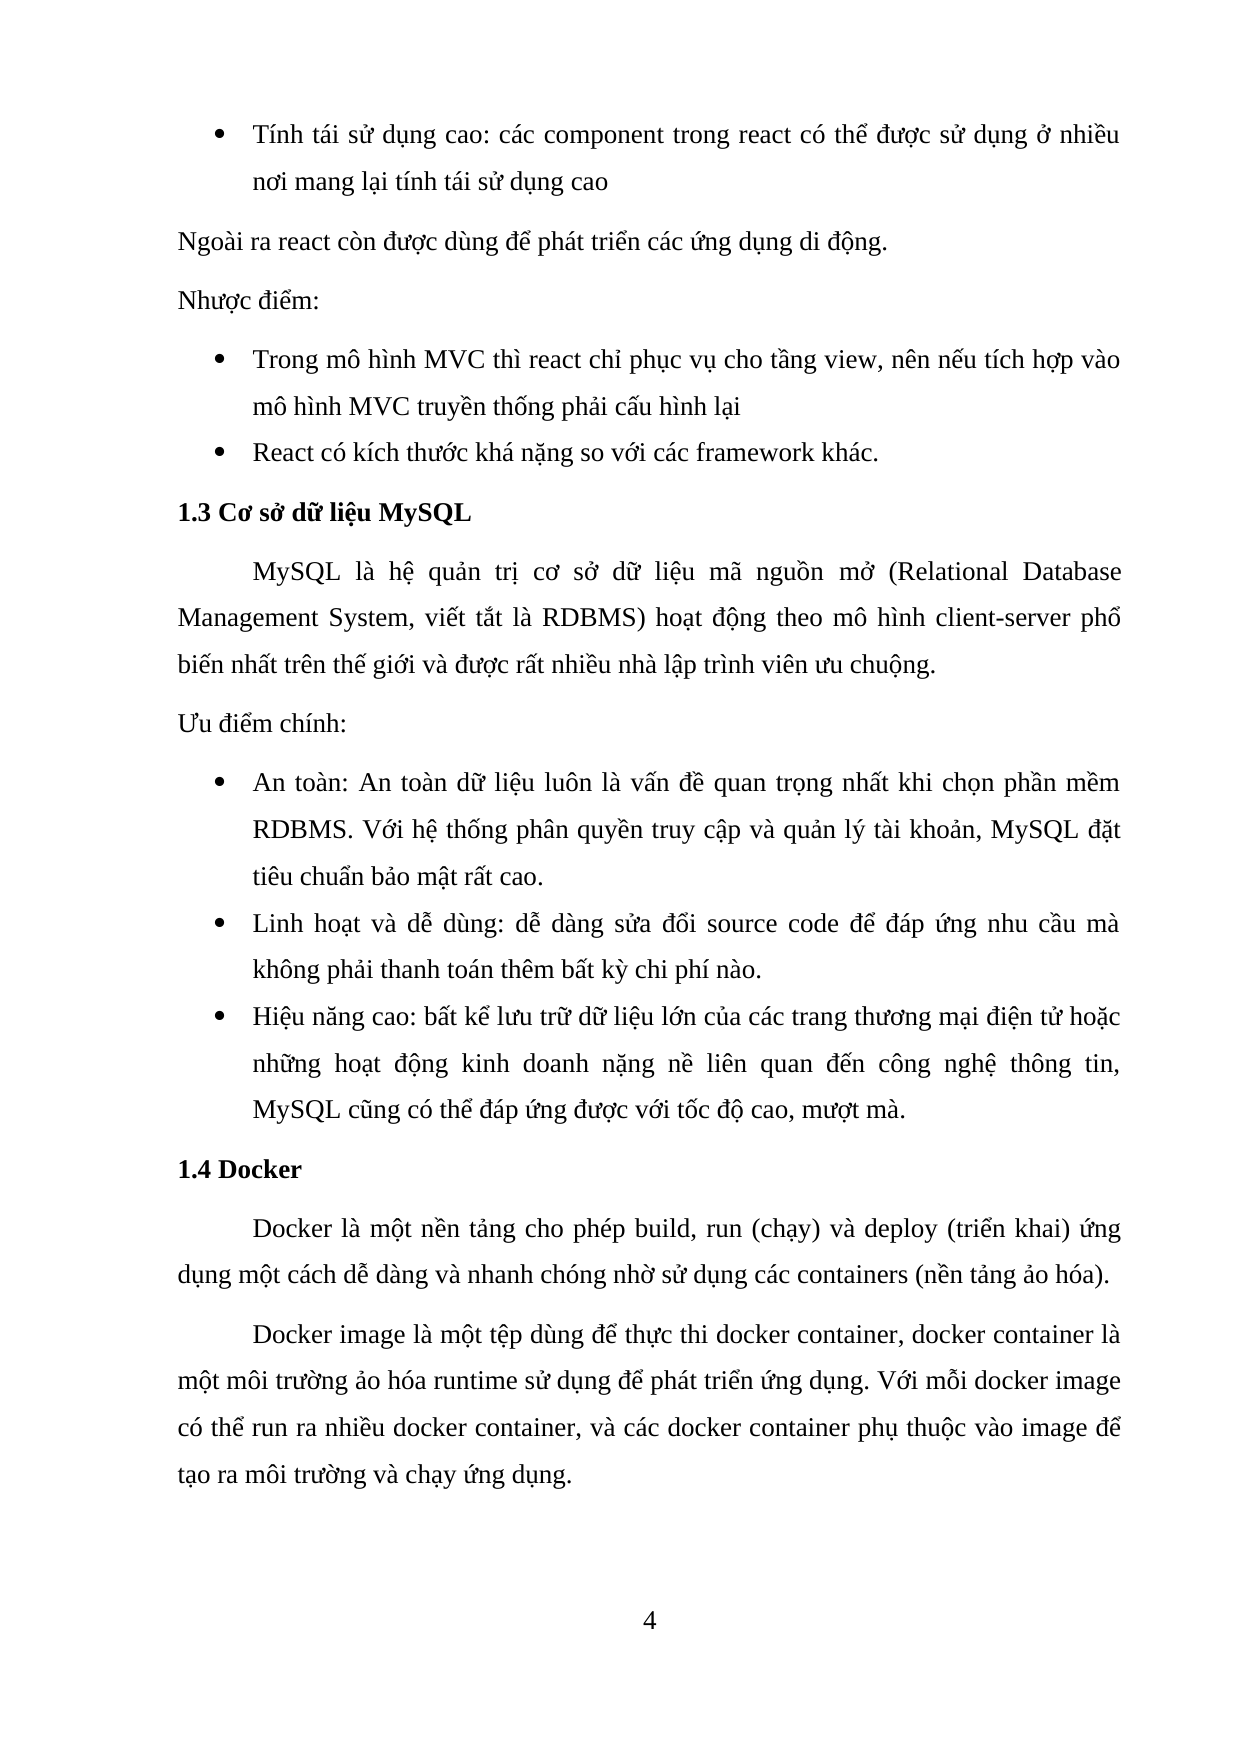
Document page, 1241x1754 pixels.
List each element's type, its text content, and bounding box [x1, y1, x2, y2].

text Ngoài ra react còn được dùng để phát triển các ứng dụng di động. [177, 224, 1122, 256]
list React có kích thước khá nặng so với các framework khác. [215, 436, 1122, 468]
list An toàn: An toàn dữ liệu luôn là vấn đề quan trọng nhất khi chọn phần mềm RDBMS. Với hệ thống phân quyền truy cập và quản lý tài khoản, MySQL đặt tiêu chuẩn bảo mật rất cao. [215, 767, 1122, 891]
list Linh hoạt và dễ dùng: dễ dàng sửa đổi source code để đáp ứng nhu cầu mà không phải thanh toán thêm bất kỳ chi phí nào. [215, 907, 1122, 984]
text Docker image là một tệp dùng để thực thi docker container, docker container là một môi trường ảo hóa runtime sử dụng để phát triển ứng dụng. Với mỗi docker image có thể run ra nhiều docker container, và các docker container phụ thuộc vào image để tạo ra môi trường và chạy ứng dụng. [177, 1318, 1122, 1489]
list Tính tái sử dụng cao: các component trong react có thể được sử dụng ở nhiều nơi mang lại tính tái sử dụng cao [215, 119, 1122, 197]
list Hiệu năng cao: bất kể lưu trữ dữ liệu lớn của các trang thương mại điện tử hoặc những hoạt động kinh doanh nặng nề liên quan đến công nghệ thông tin, MySQL cũng có thể đáp ứng được với tốc độ cao, mượt mà. [215, 1000, 1122, 1125]
text MySQL là hệ quản trị cơ sở dữ liệu mã nguồn mở (Relational Database Management System, viết tắt là RDBMS) hoạt động theo mô hình client-server phổ biến nhất trên thế giới và được rất nhiều nhà lập trình viên ưu chuộng. [177, 555, 1122, 679]
subtitle Cơ sở dữ liệu MySQL [177, 496, 1122, 527]
subtitle Docker [177, 1153, 1122, 1184]
list Trong mô hình MVC thì react chỉ phục vụ cho tầng view, nên nếu tích hợp vào mô hình MVC truyền thống phải cấu hình lại [215, 343, 1122, 421]
text Docker là một nền tảng cho phép build, run (chạy) và deploy (triển khai) ứng dụng một cách dễ dàng và nhanh chóng nhờ sử dụng các containers (nền tảng ảo hóa). [177, 1212, 1122, 1290]
text Nhược điểm: [177, 284, 1122, 315]
text Ưu điểm chính: [177, 707, 1122, 738]
